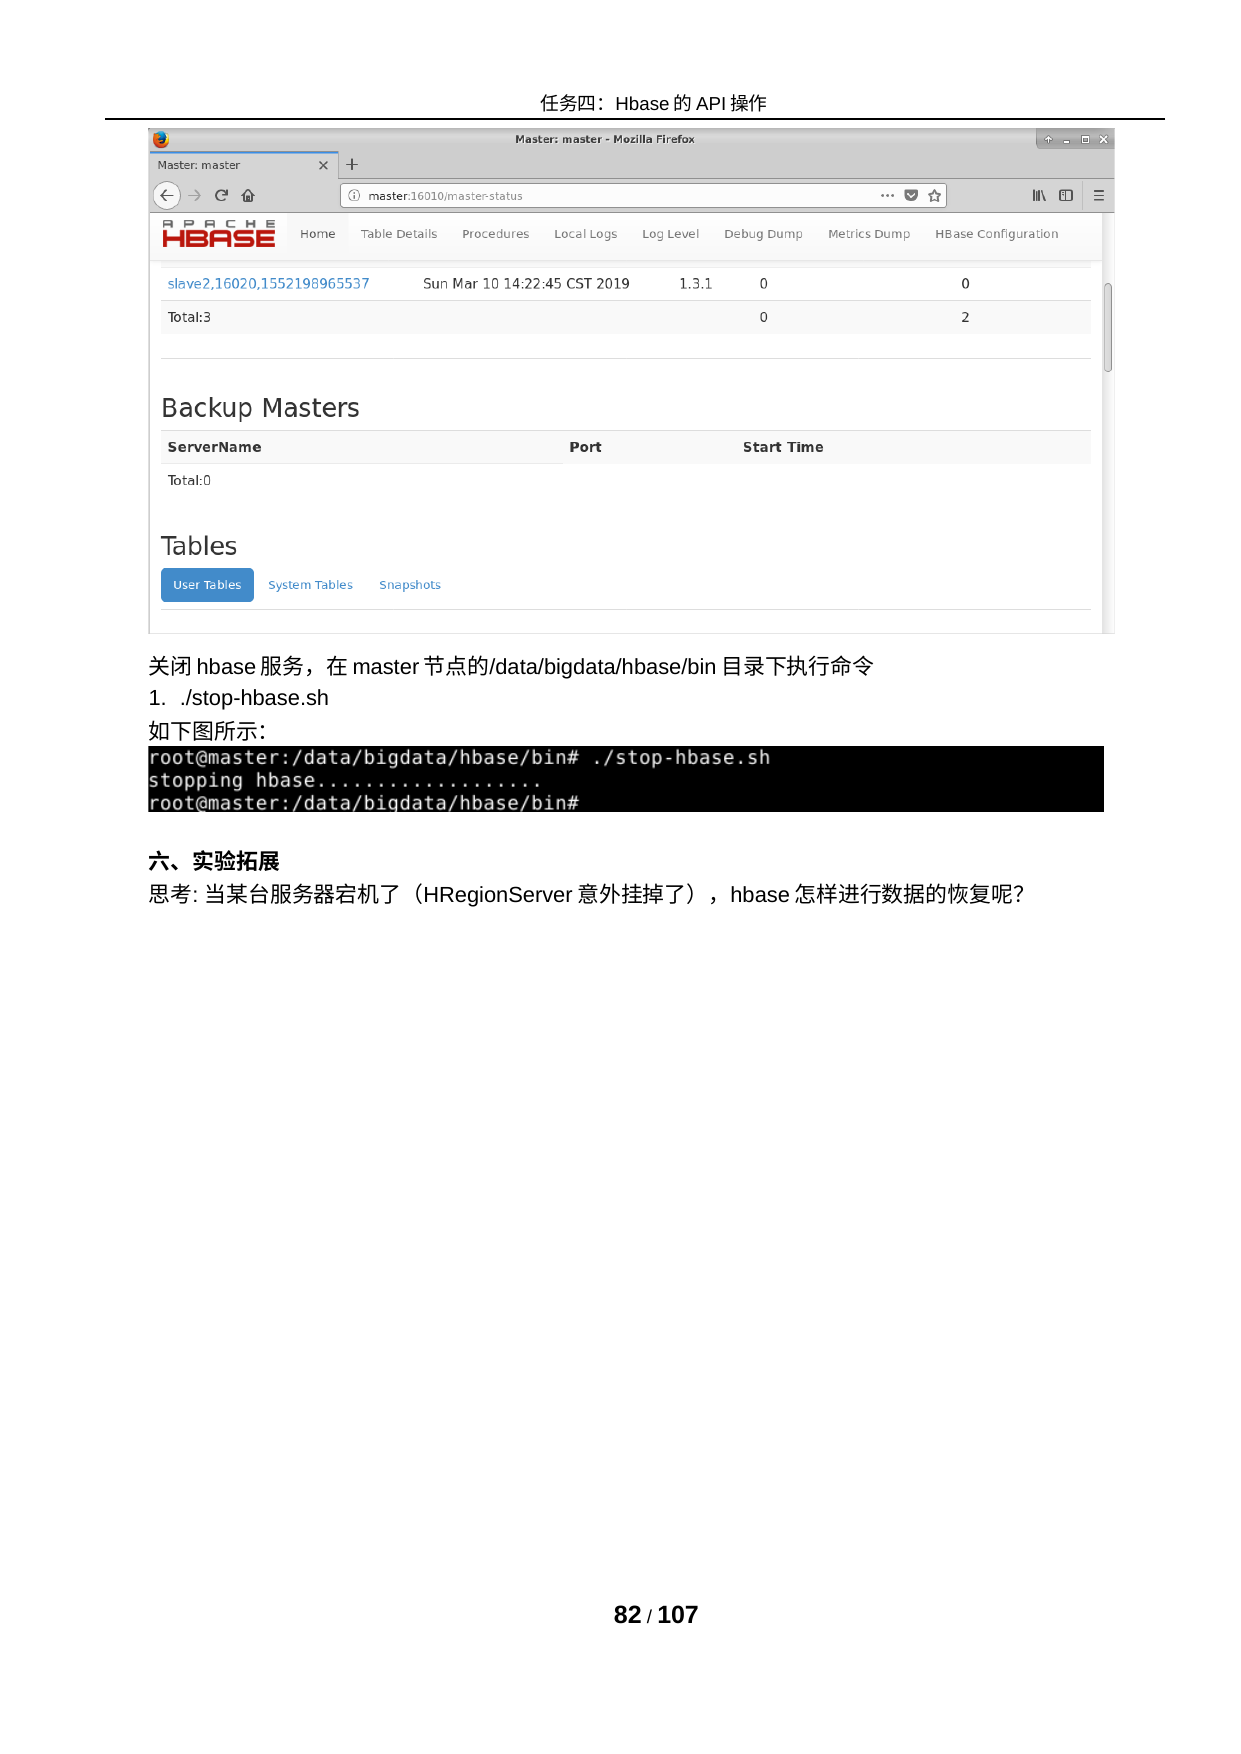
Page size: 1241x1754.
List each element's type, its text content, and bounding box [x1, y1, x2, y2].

picture [148, 128, 1115, 634]
text 如下图所示： [104, 714, 1165, 746]
text 思考: 当某台服务器宕机了（HRegionServer意外挂掉了），hbase怎样进行数据的恢复呢？ [104, 876, 1165, 909]
list ./stop-hbase.sh [104, 681, 1165, 714]
text 六、实验拓展 [104, 844, 1165, 876]
picture [148, 746, 1104, 812]
text 关闭hbase服务，在master节点的/data/bigdata/hbase/bin目录下执行命令 [104, 649, 1165, 681]
